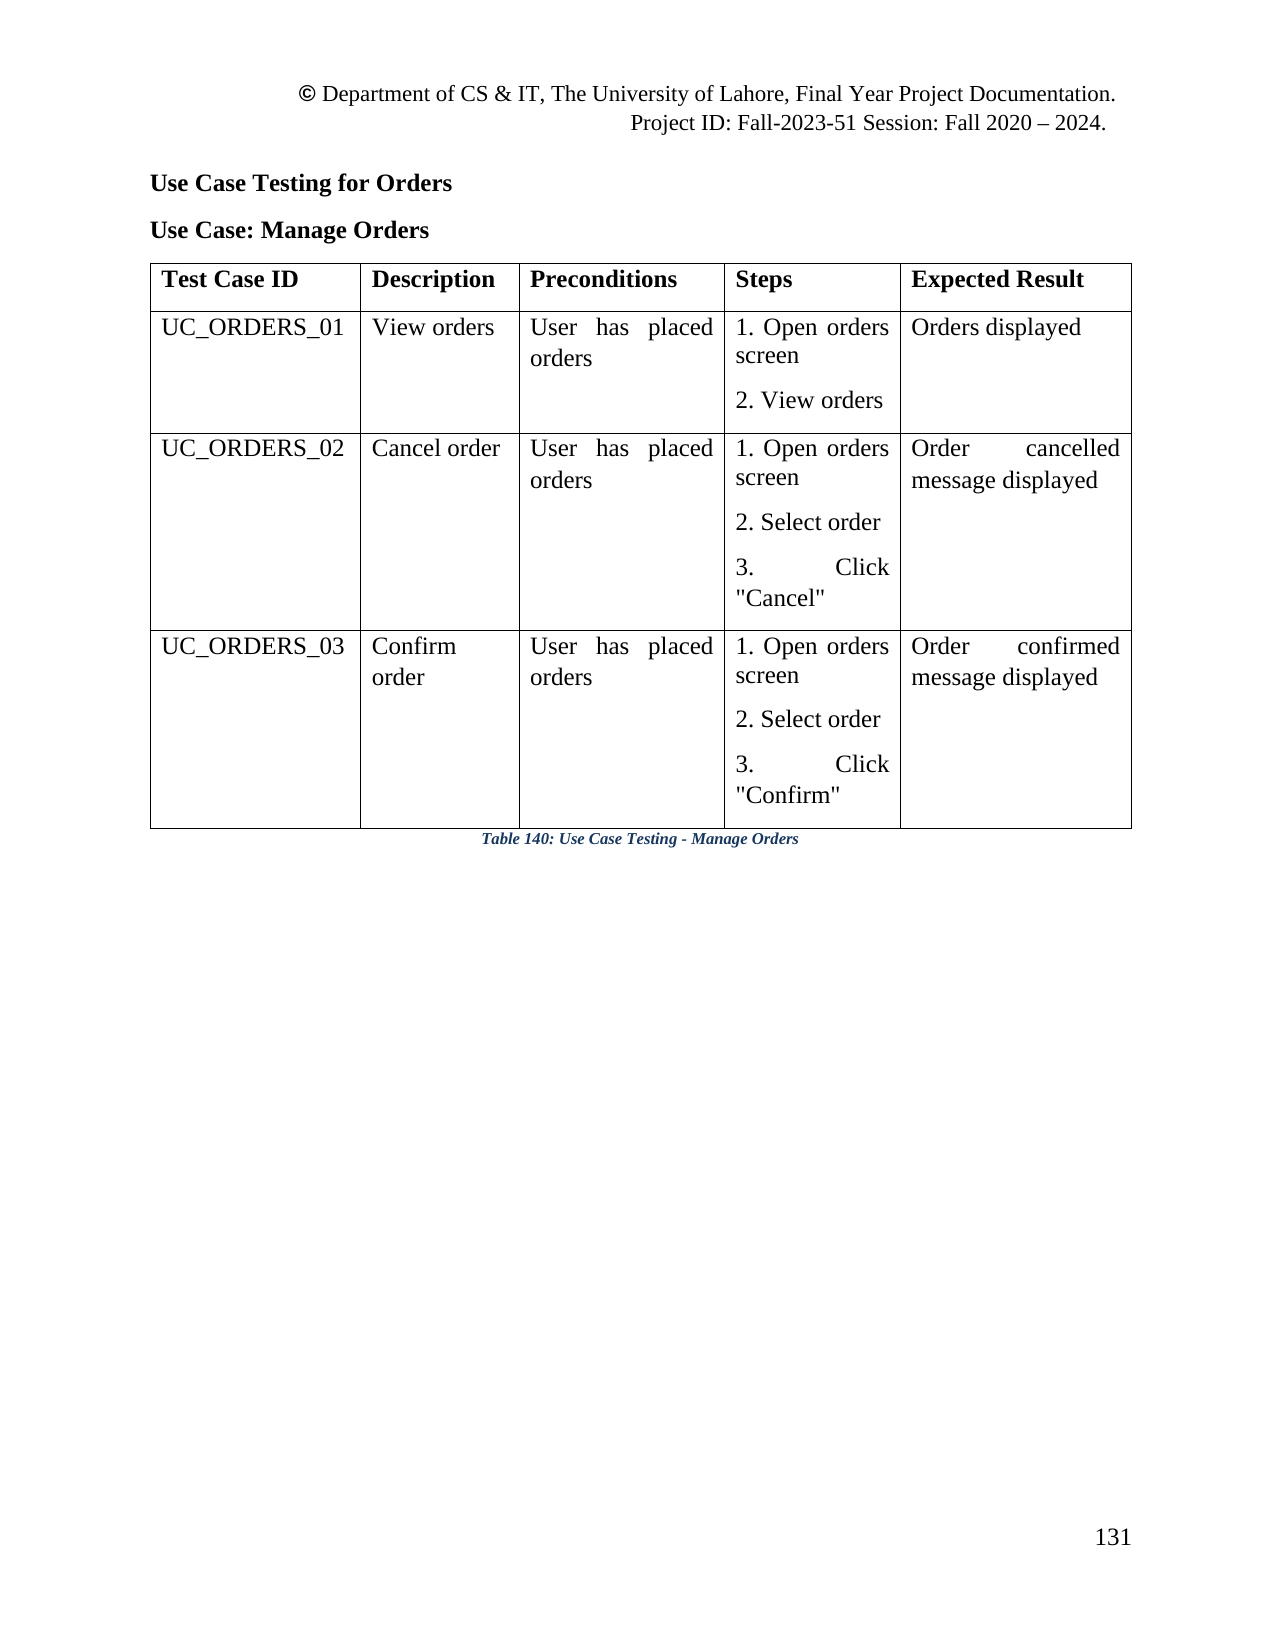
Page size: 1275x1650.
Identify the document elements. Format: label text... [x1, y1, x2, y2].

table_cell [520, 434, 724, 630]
subtitle Table 140: Use Case Testing - Manage Orders [150, 829, 1132, 848]
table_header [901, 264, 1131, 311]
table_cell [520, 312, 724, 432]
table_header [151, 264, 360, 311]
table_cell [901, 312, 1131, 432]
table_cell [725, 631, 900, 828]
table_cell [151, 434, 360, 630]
text Use Case Testing for Orders [149, 168, 1132, 197]
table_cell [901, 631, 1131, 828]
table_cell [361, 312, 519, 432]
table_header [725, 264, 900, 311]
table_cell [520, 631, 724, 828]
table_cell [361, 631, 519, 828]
text Use Case: Manage Orders [149, 215, 1132, 244]
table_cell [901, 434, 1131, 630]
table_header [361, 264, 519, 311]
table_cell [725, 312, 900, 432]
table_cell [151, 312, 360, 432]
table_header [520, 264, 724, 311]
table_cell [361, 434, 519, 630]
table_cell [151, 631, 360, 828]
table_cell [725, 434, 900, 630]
